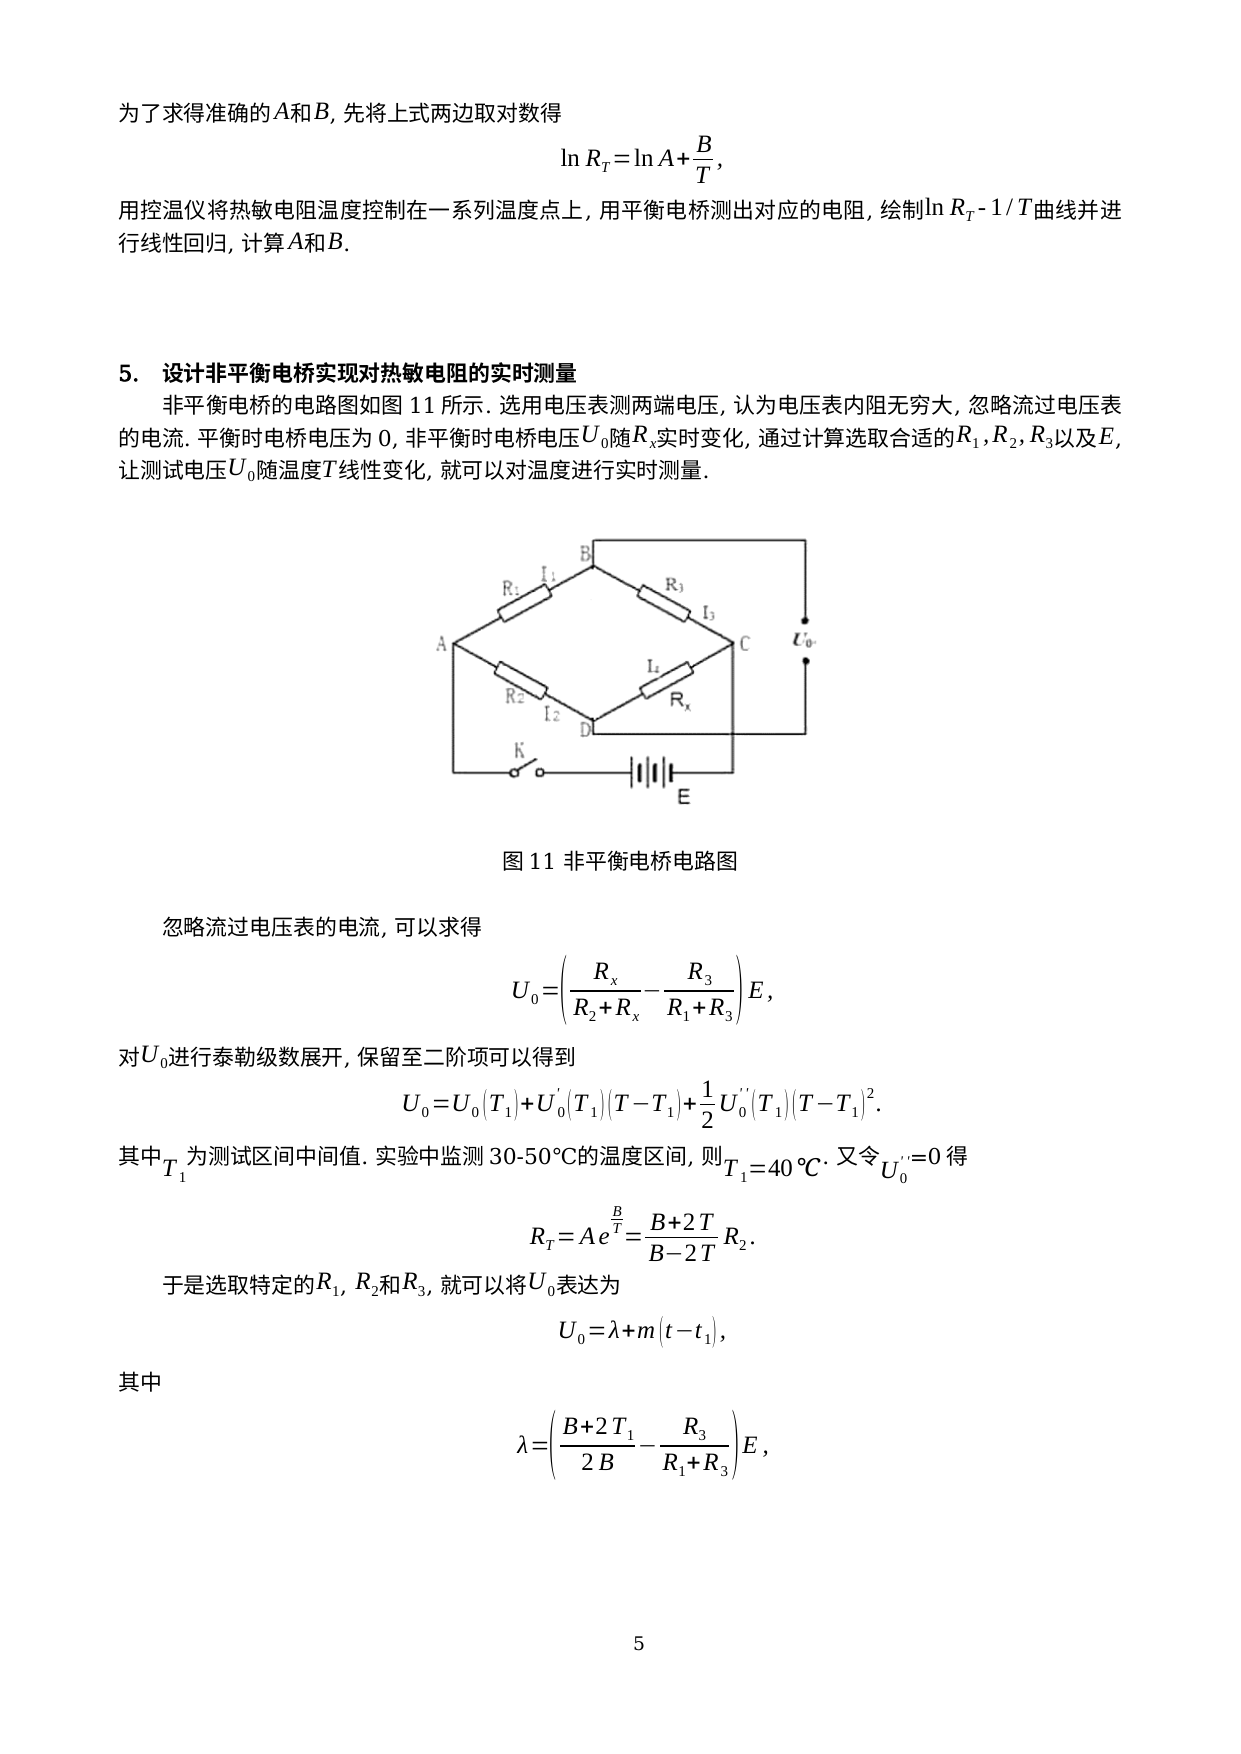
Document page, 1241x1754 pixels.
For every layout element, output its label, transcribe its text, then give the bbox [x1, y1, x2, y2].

text 非平衡电桥的电路图如图11所示. 选用电压表测两端电压, 认为电压表内阻无穷大, 忽略流过电压表的电流. 平衡时电桥电压为 0, 非平衡时电桥电压随实时变化, 通过计算选取合适的以及, 让测试电压随温度线性变化, 就可以对温度进行实时测量. [118, 388, 1122, 485]
text 对进行泰勒级数展开, 保留至二阶项可以得到 [118, 1040, 1122, 1072]
text 其中 [118, 1365, 1122, 1397]
text 其中为测试区间中间值. 实验中监测30-50℃的温度区间, 则. 又令=0得 [118, 1137, 1122, 1202]
table_header 图11 非平衡电桥电路图 [119, 519, 1121, 876]
text 为了求得准确的和, 先将上式两边取对数得 [118, 95, 1122, 128]
text 于是选取特定的, 和, 就可以将表达为 [118, 1267, 1122, 1300]
text 忽略流过电压表的电流, 可以求得 [118, 910, 1122, 942]
text 设计非平衡电桥实现对热敏电阻的实时测量 [118, 355, 1122, 388]
text 用控温仪将热敏电阻温度控制在一系列温度点上, 用平衡电桥测出对应的电阻, 绘制曲线并进行线性回归, 计算和. [118, 193, 1122, 258]
picture [413, 518, 828, 814]
